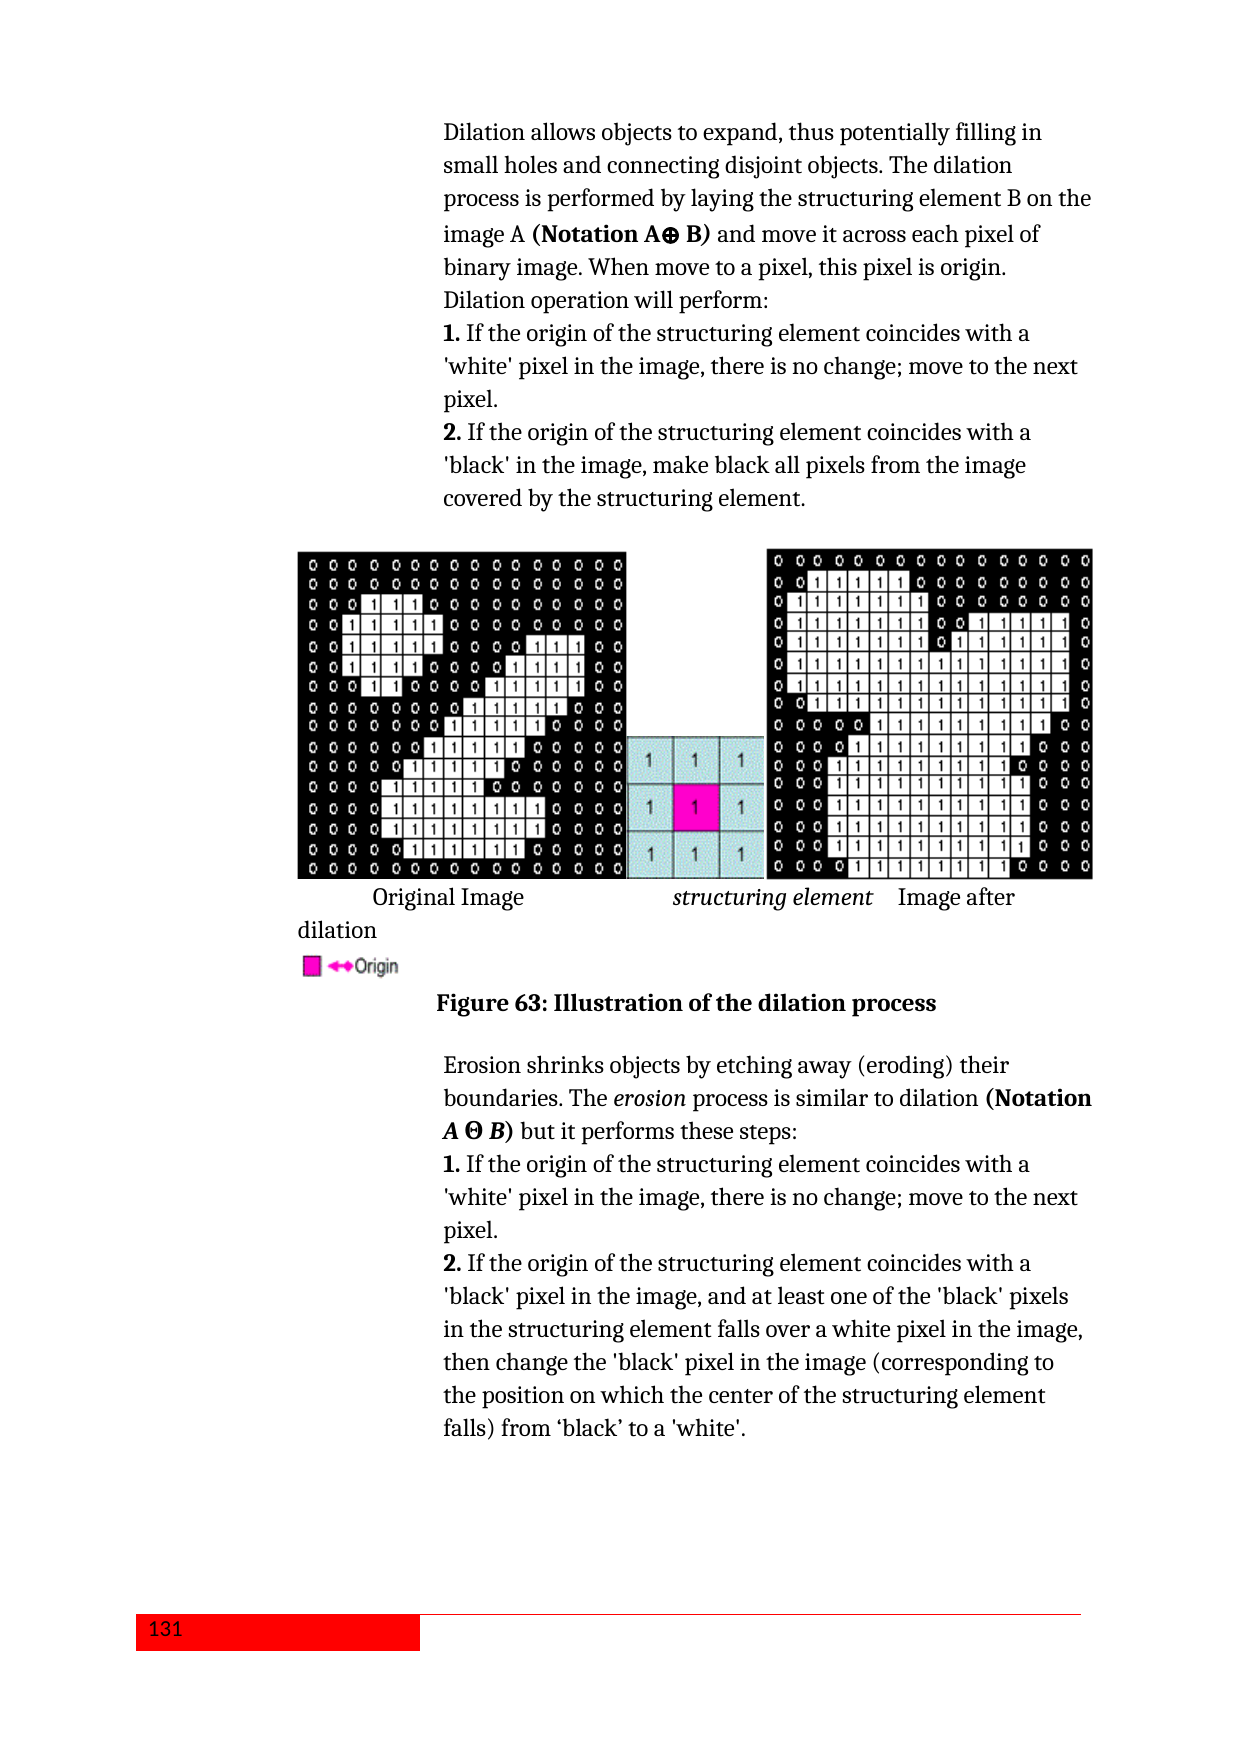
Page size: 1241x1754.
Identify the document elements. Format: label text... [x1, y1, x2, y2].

text Original Image structuring element Image after dilation [298, 883, 1092, 945]
text 1. If the origin of the structuring element coincides with a 'white' pixel in the image, there is no change; move to the next pixel. [443, 1150, 1092, 1245]
text 2. If the origin of the structuring element coincides with a 'black' pixel in the image, and at least one of the 'black' pixels in the structuring element falls over a white pixel in the image, then change the 'black' pixel in the image (corresponding to the position on which the center of the structuring element falls) from ‘black’ to a 'white'. [443, 1249, 1092, 1443]
picture [297, 948, 403, 985]
text Erosion shrinks objects by etching away (eroding) their boundaries. The erosion process is similar to dilation (Notation A Θ B) but it performs these steps: [443, 1051, 1092, 1146]
text 1. If the origin of the structuring element coincides with a 'white' pixel in the image, there is no change; move to the next pixel. [443, 319, 1092, 413]
picture [297, 546, 1096, 881]
text 2. If the origin of the structuring element coincides with a 'black' in the image, make black all pixels from the image covered by the structuring element. [443, 418, 1092, 513]
list Figure 63: Illustration of the dilation process [281, 989, 1092, 1018]
text Dilation allows objects to expand, thus potentially filling in small holes and connecting disjoint objects. The dilation process is performed by laying the structuring element B on the image A (Notation A⊕ B) and move it across each pixel of binary image. When move to a pixel, this pixel is origin. Dilation operation will perform: [443, 118, 1092, 314]
